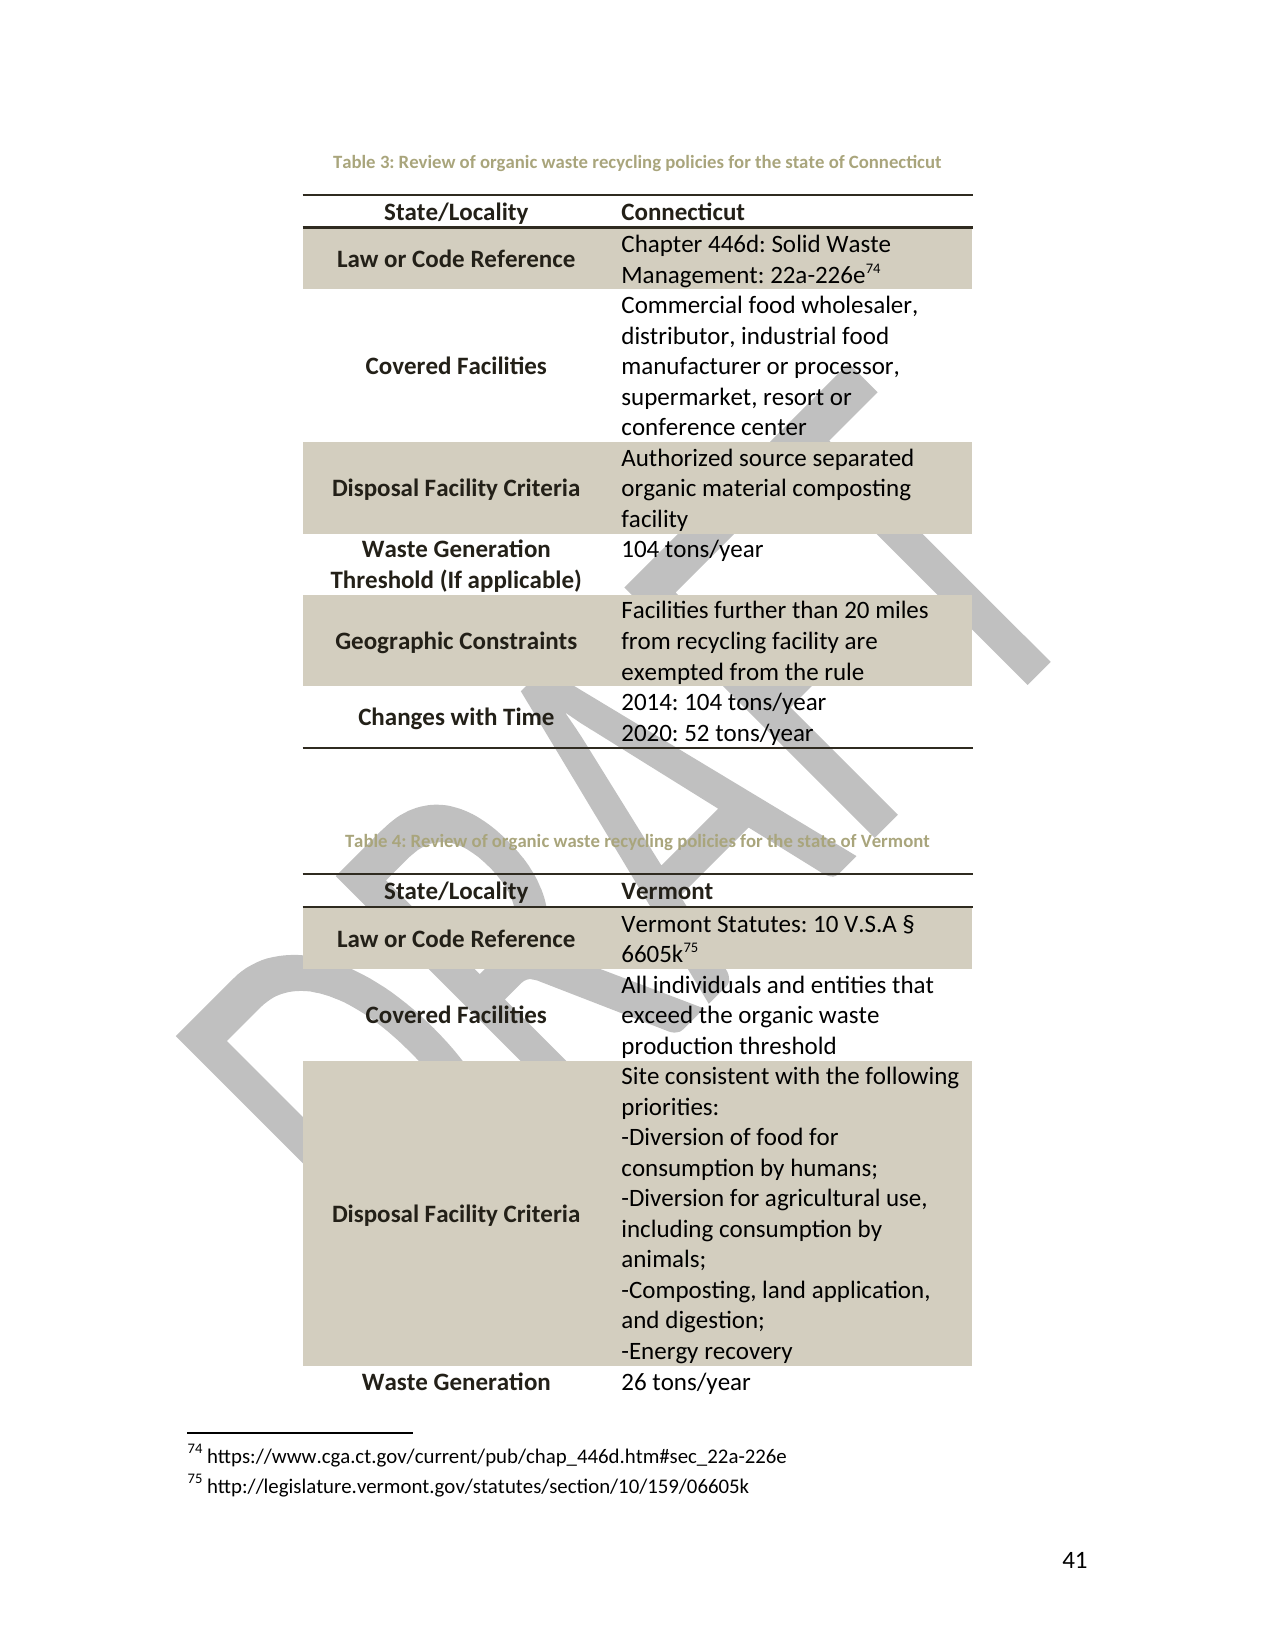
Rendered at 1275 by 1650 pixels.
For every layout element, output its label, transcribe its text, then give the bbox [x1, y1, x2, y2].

table_cell Facilities further than 20 miles from recycling facility are exempted from the rule [610, 595, 972, 686]
table_header Connecticut [610, 196, 972, 226]
table_cell 2014: 104 tons/year 2020: 52 tons/year [610, 686, 972, 747]
table_header Vermont [610, 875, 972, 906]
table_header State/Locality [303, 875, 610, 906]
table_cell Authorized source separated organic material composting facility [610, 442, 972, 534]
table_cell Covered Facilities [303, 290, 610, 442]
table_cell 26 tons/year [610, 1366, 972, 1396]
table_cell Commercial food wholesaler, distributor, industrial food manufacturer or processor, supermarket, resort or conference center [610, 290, 972, 442]
table_cell Changes with Time [303, 686, 610, 747]
table_cell Covered Facilities [303, 969, 610, 1061]
table_cell 104 tons/year [610, 534, 972, 595]
table_cell Chapter 446d: Solid Waste Management: 22a-226e [610, 229, 972, 289]
table_cell Vermont Statutes: 10 V.S.A § 6605k [610, 908, 972, 969]
table_cell Law or Code Reference [303, 908, 610, 969]
table_cell Geographic Constraints [303, 595, 610, 686]
table_cell Law or Code Reference [303, 229, 610, 289]
table_cell Disposal Facility Criteria [303, 442, 610, 534]
table_cell All individuals and entities that exceed the organic waste production threshold [610, 969, 972, 1061]
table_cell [303, 1366, 610, 1396]
table_cell Disposal Facility Criteria [303, 1061, 610, 1366]
table_header State/Locality [303, 196, 610, 226]
table_cell Site consistent with the following priorities: -Diversion of food for consumption by humans; -Diversion for agricultural use, including consumption by animals; -Composting, land application, and digestion; -Energy recovery [610, 1061, 972, 1366]
table_cell Waste Generation Threshold (If applicable) [303, 534, 610, 595]
